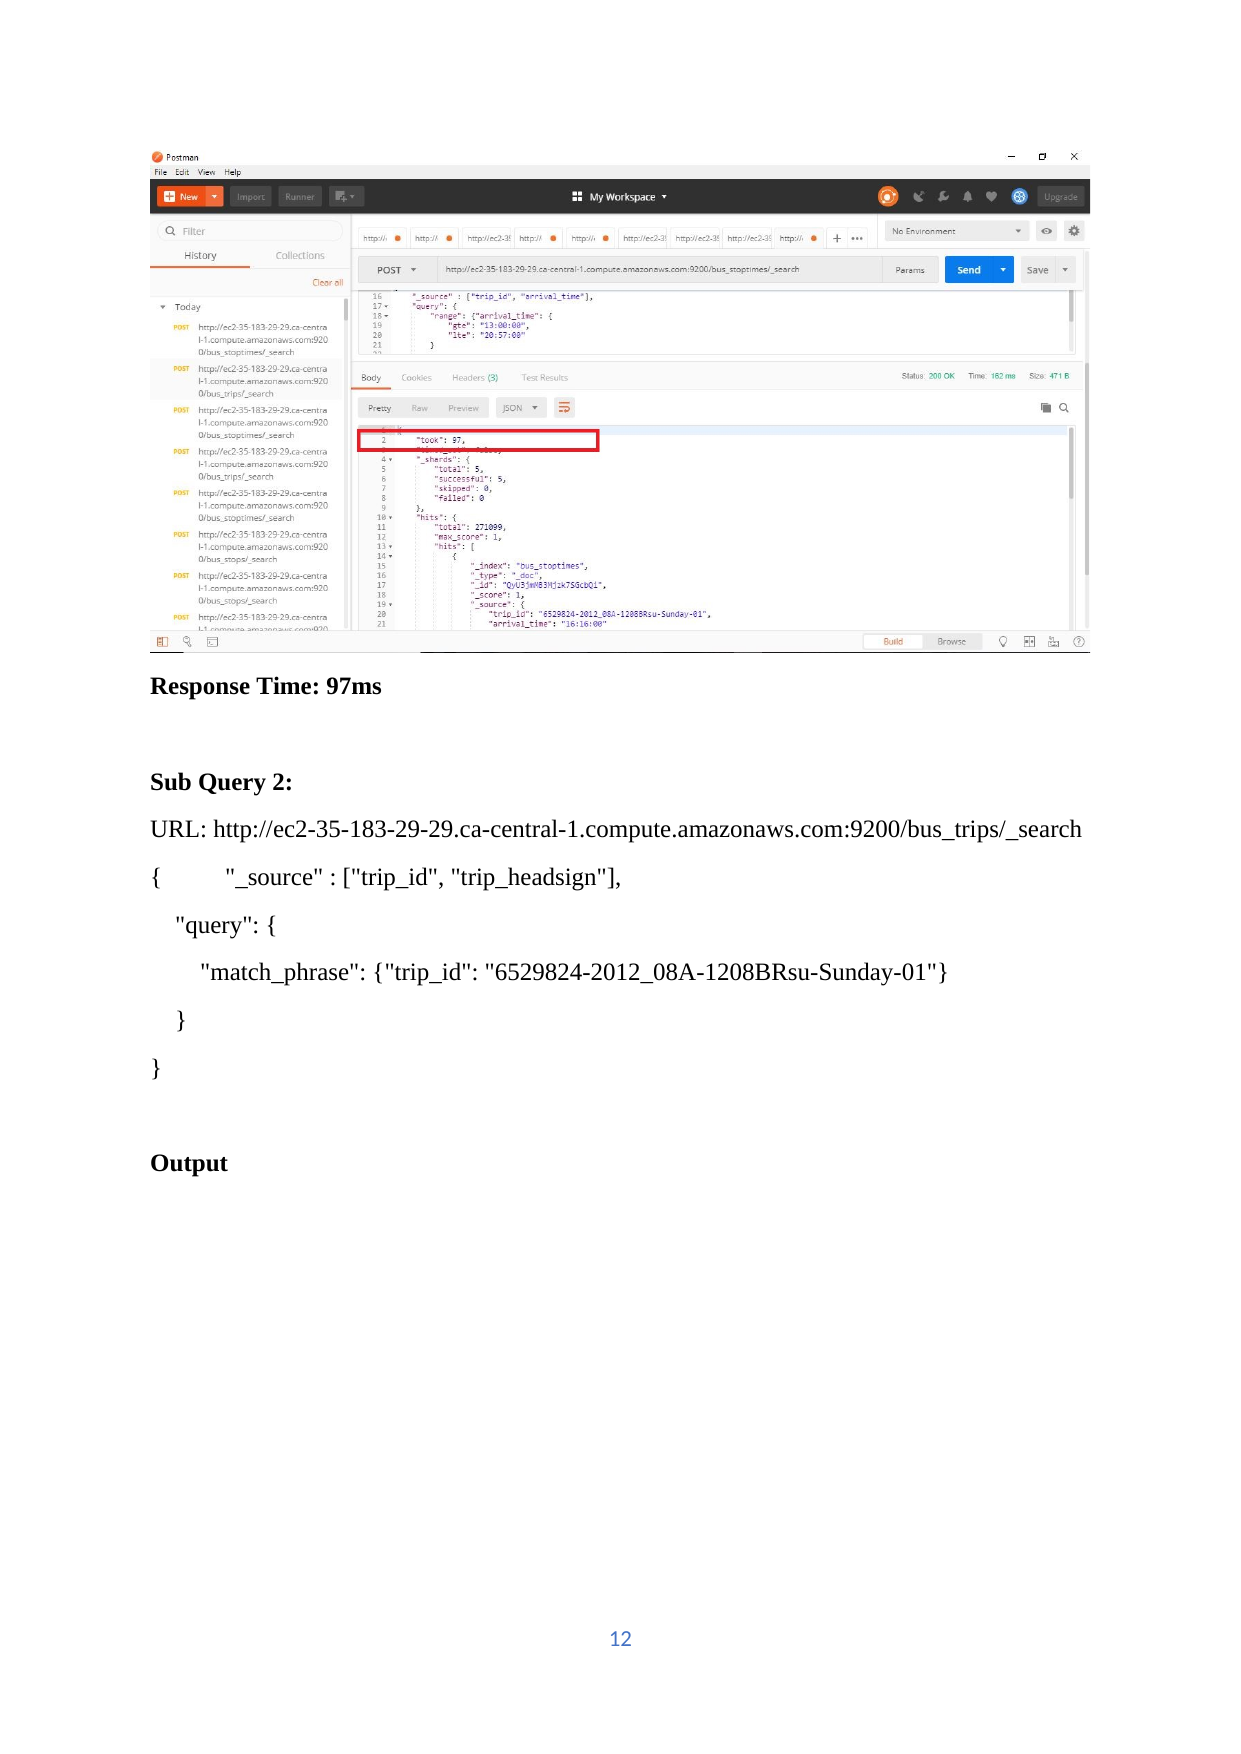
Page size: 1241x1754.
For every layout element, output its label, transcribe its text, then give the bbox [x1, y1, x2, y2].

text } [150, 1053, 1090, 1082]
text { "_source" : ["trip_id", "trip_headsign"], [150, 862, 1090, 891]
text Sub Query 2: [150, 767, 1090, 795]
text Output [150, 1148, 1090, 1177]
text "match_phrase": {"trip_id": "6529824-2012_08A-1208BRsu-Sunday-01"} [150, 957, 1090, 986]
picture [150, 150, 1091, 653]
text } [150, 1005, 1090, 1034]
text URL: http://ec2-35-183-29-29.ca-central-1.compute.amazonaws.com:9200/bus_trips/_search [150, 814, 1090, 843]
text "query": { [150, 910, 1090, 938]
text Response Time: 97ms [150, 671, 1090, 700]
